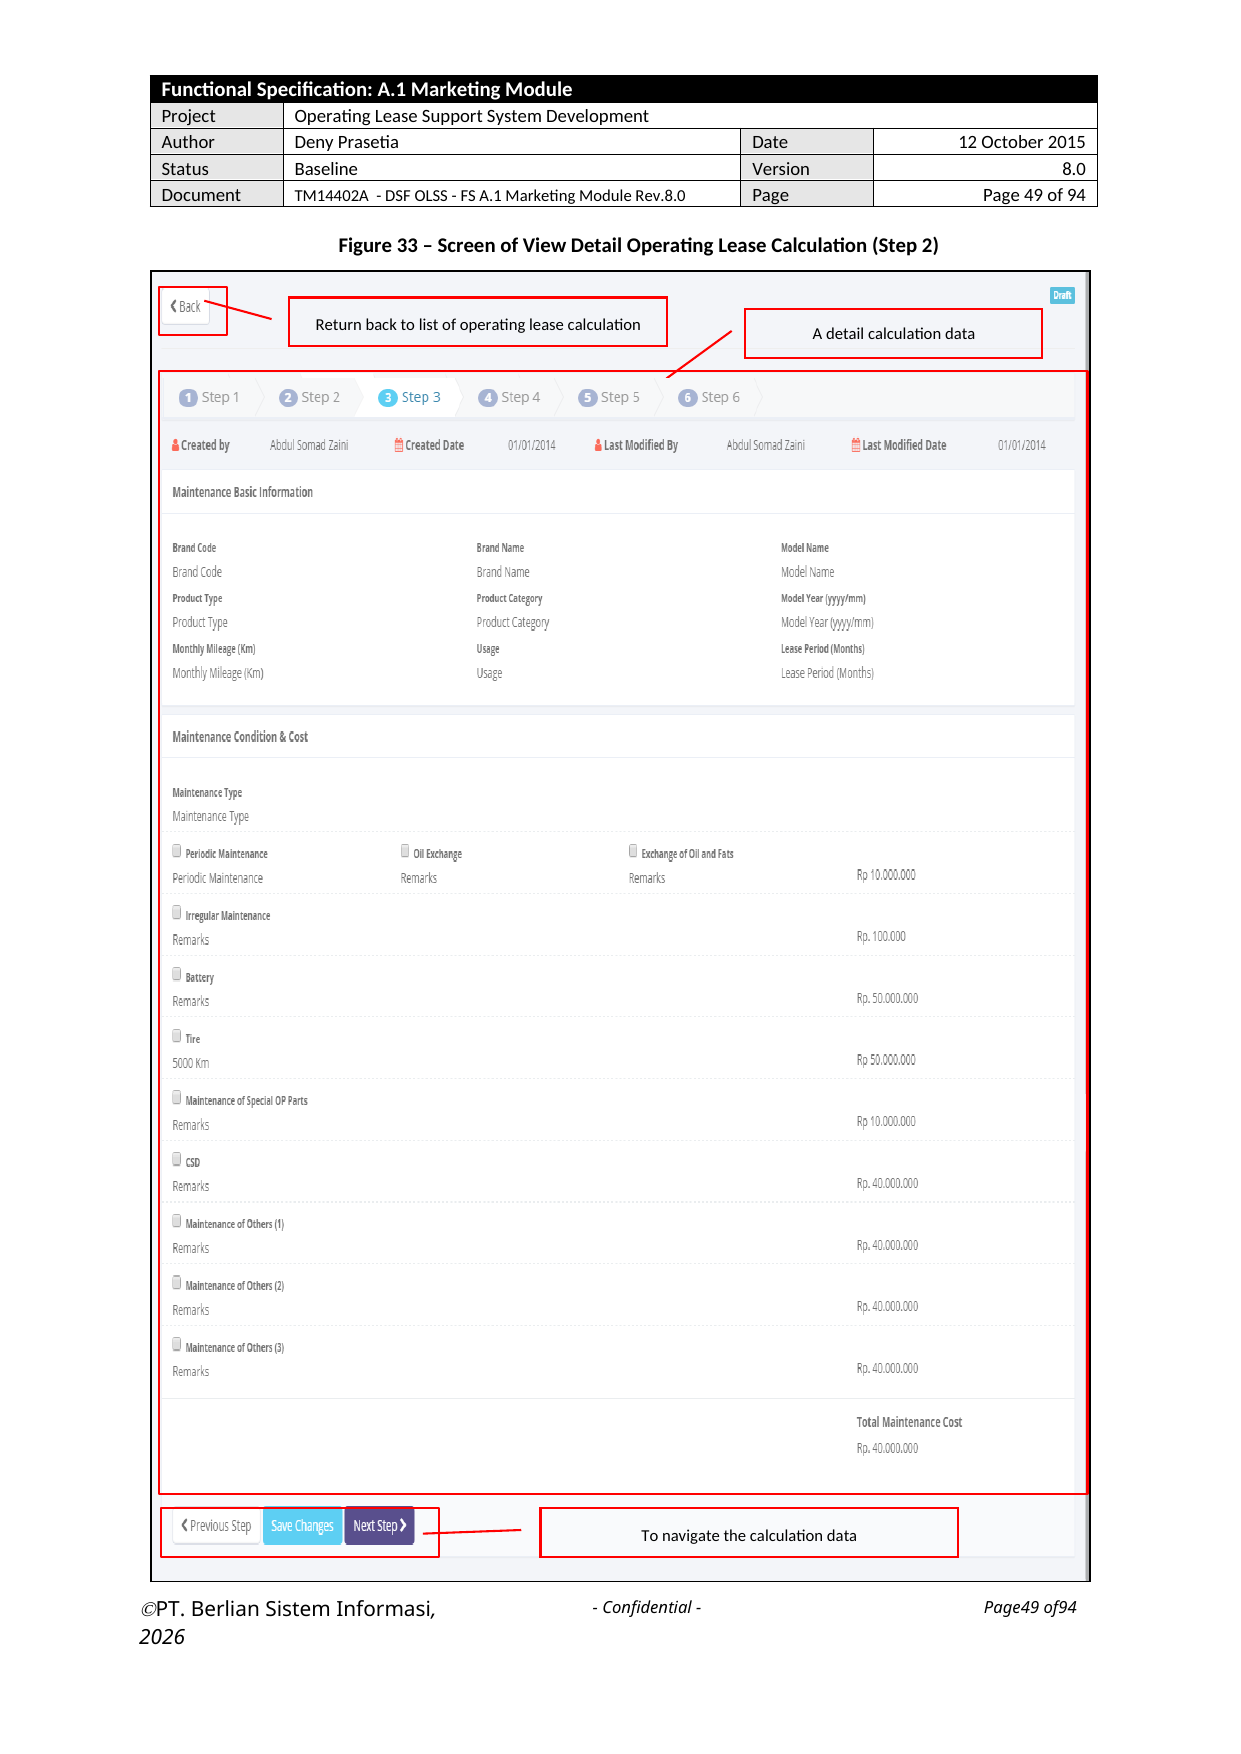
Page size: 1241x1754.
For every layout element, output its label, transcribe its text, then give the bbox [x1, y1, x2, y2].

picture [160, 372, 1086, 1493]
picture [152, 272, 1089, 1581]
text Figure 33 – Screen of View Detail Operating Lease Calculation (Step 2) [187, 232, 1090, 257]
